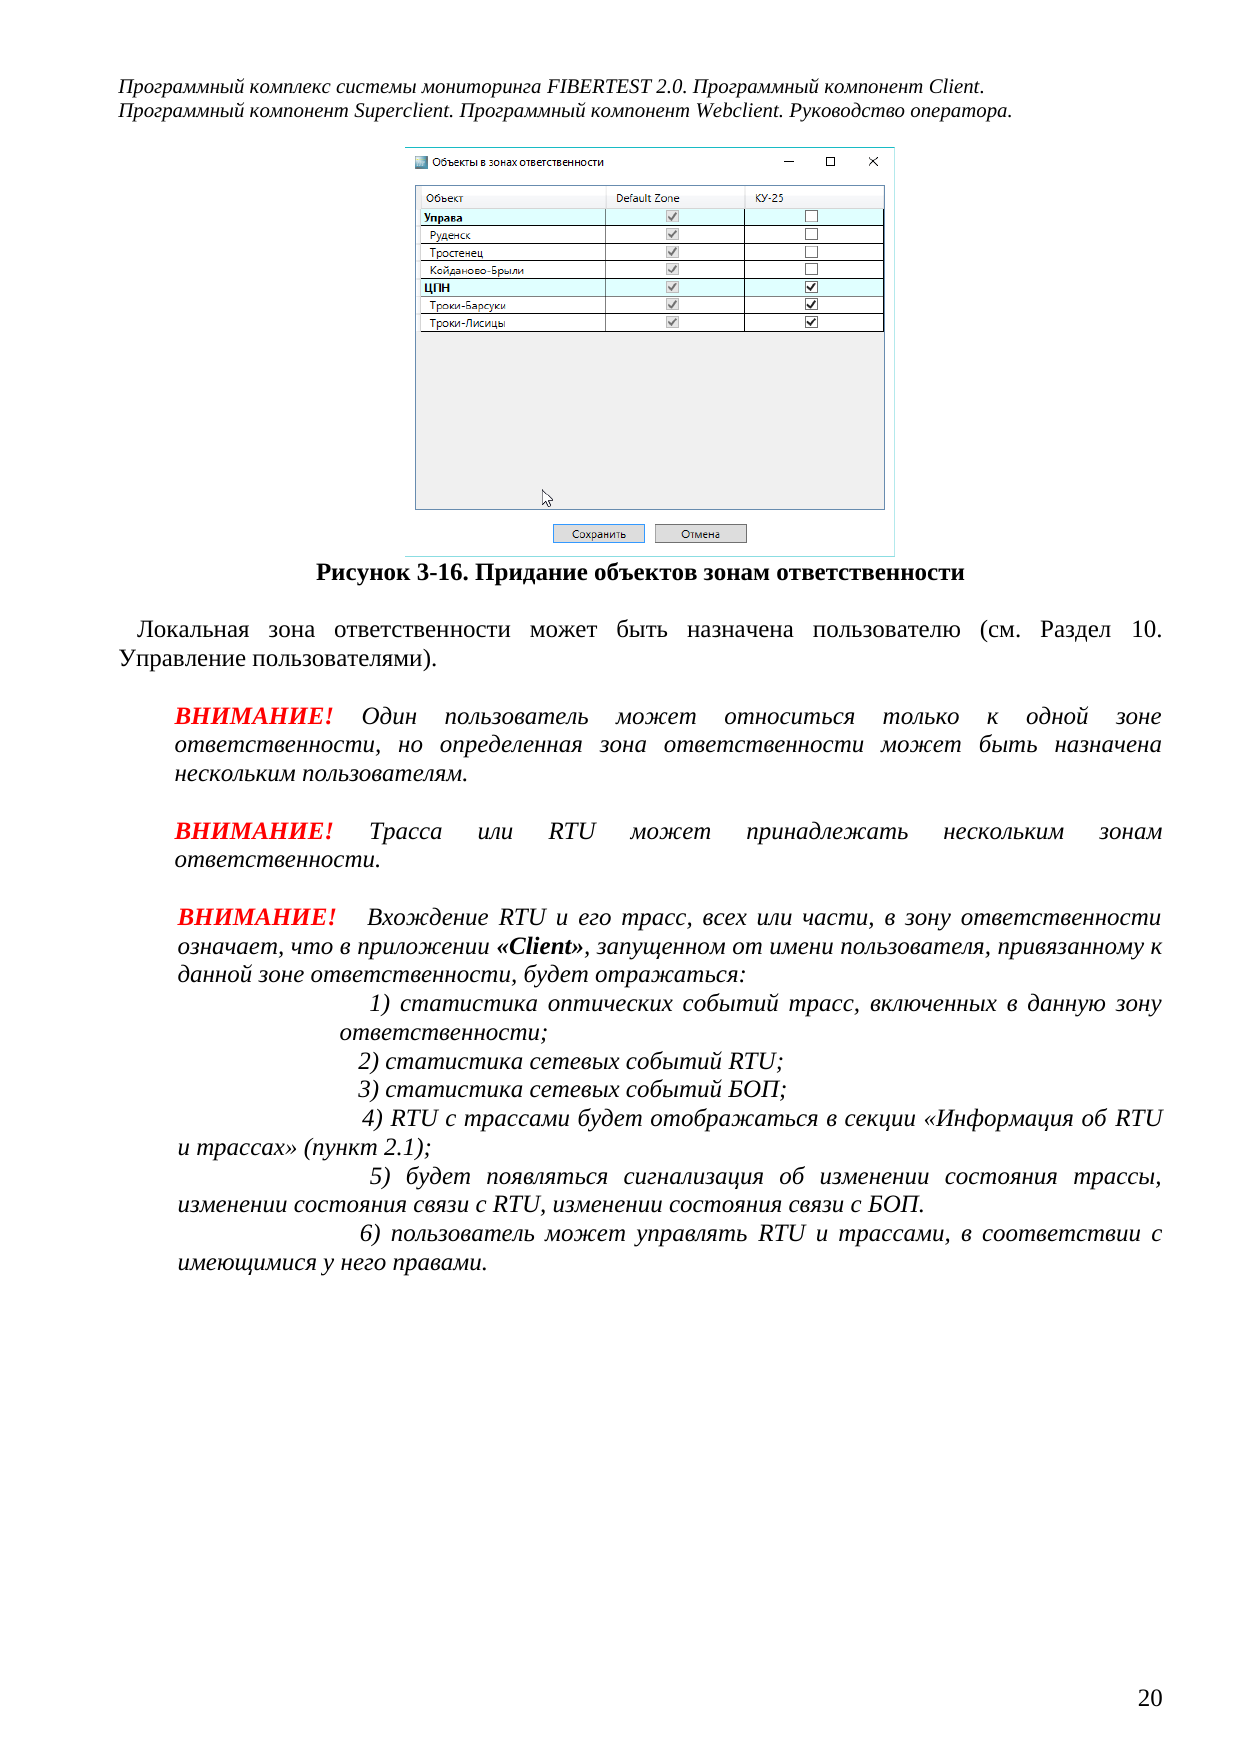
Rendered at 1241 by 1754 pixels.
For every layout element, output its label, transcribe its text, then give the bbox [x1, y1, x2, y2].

text 6) пользователь может управлять RTU и трассами, в соответствии с имеющимися у него правами. [177, 1218, 1162, 1276]
text 5) будет появляться сигнализация об изменении состояния трассы, изменении состояния связи с RTU, изменении состояния связи с БОП. [177, 1161, 1162, 1218]
text ВНИМАНИЕ! Вхождение RTU и его трасс, всех или части, в зону ответственности означает, что в приложении «Client», запущенном от имени пользователя, привязанному к данной зоне ответственности, будет отражаться: [177, 902, 1162, 988]
text ВНИМАНИЕ! Трасса или RTU может принадлежать нескольким зонам ответственности. [174, 816, 1162, 873]
text Локальная зона ответственности может быть назначена пользователю (см. Раздел 10. Управление пользователями). [118, 614, 1162, 672]
text 4) RTU с трассами будет отображаться в секции «Информация об RTU и трассах» (пункт 2.1); [177, 1103, 1162, 1161]
text 3) статистика сетевых событий БОП; [177, 1074, 1162, 1103]
picture [405, 147, 895, 557]
text ВНИМАНИЕ! Один пользователь может относиться только к одной зоне ответственности, но определенная зона ответственности может быть назначена нескольким пользователям. [174, 701, 1162, 787]
text 2) статистика сетевых событий RTU; [177, 1046, 1162, 1074]
text 1) статистика оптических событий трасс, включенных в данную зону ответственности; [339, 988, 1162, 1046]
